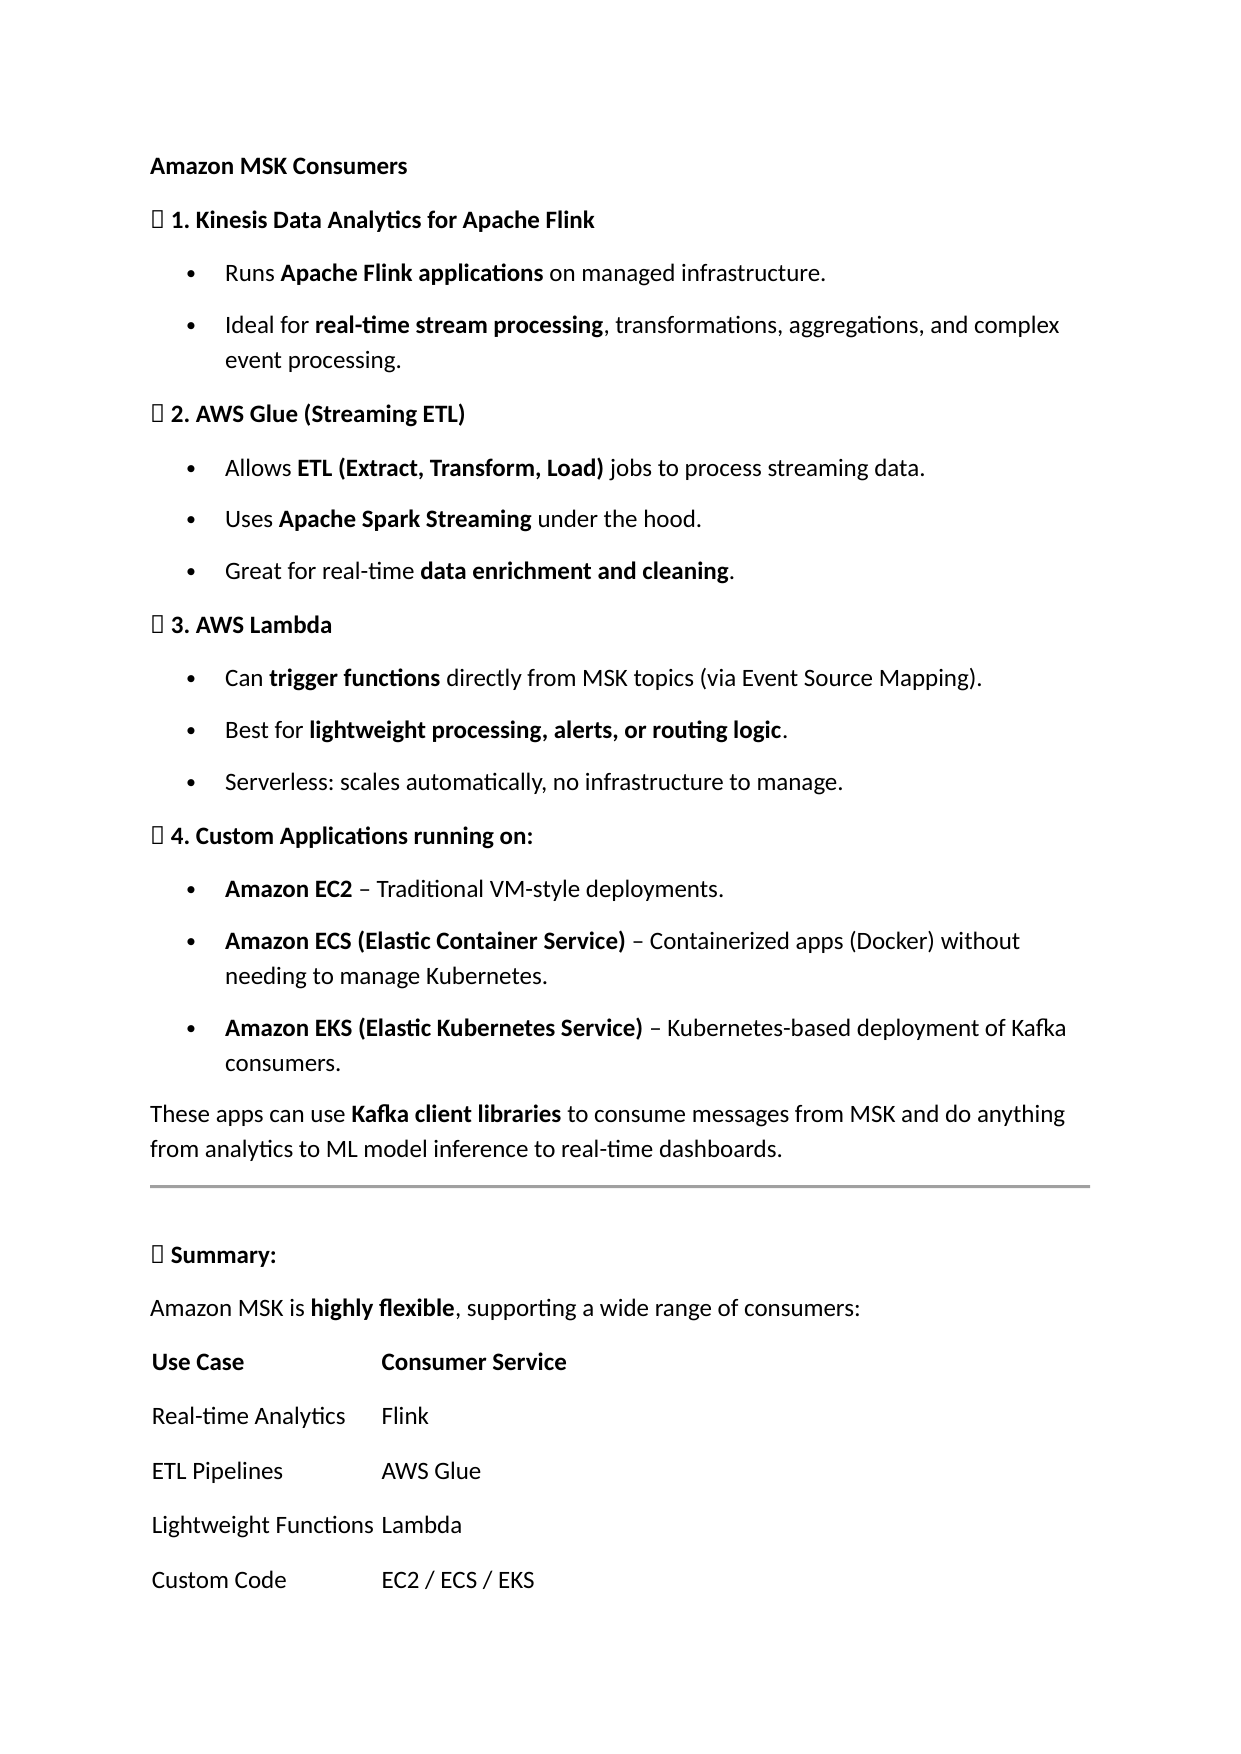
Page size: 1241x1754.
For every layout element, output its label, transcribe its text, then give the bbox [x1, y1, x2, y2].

list Amazon EC2 – Traditional VM-style deployments. [187, 873, 1090, 904]
list Amazon EKS (Elastic Kubernetes Service) – Kubernetes-based deployment of Kafka consumers. [187, 1012, 1090, 1077]
list Runs Apache Flink applications on managed infrastructure. [187, 257, 1090, 288]
list Serverless: scales automatically, no infrastructure to manage. [187, 766, 1090, 796]
text Amazon MSK is highly flexible, supporting a wide range of consumers: [150, 1292, 1090, 1323]
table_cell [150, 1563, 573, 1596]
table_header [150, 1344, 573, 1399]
text ✅ Summary: [150, 1237, 1090, 1271]
text 🔗 4. Custom Applications running on: [150, 817, 1090, 852]
list Allows ETL (Extract, Transform, Load) jobs to process streaming data. [187, 452, 1090, 482]
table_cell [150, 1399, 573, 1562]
list Can trigger functions directly from MSK topics (via Event Source Mapping). [187, 662, 1090, 693]
text 🔗 2. AWS Glue (Streaming ETL) [150, 396, 1090, 430]
list Best for lightweight processing, alerts, or routing logic. [187, 714, 1090, 745]
text Amazon MSK Consumers [150, 150, 1090, 181]
text 🔗 3. AWS Lambda [150, 607, 1090, 641]
list Great for real-time data enrichment and cleaning. [187, 555, 1090, 586]
list Amazon ECS (Elastic Container Service) – Containerized apps (Docker) without needing to manage Kubernetes. [187, 925, 1090, 991]
text 🔗 1. Kinesis Data Analytics for Apache Flink [150, 202, 1090, 236]
list Ideal for real-time stream processing, transformations, aggregations, and complex event processing. [187, 309, 1090, 375]
list Uses Apache Spark Streaming under the hood. [187, 503, 1090, 534]
text These apps can use Kafka client libraries to consume messages from MSK and do anything from analytics to ML model inference to real-time dashboards. [150, 1098, 1090, 1164]
